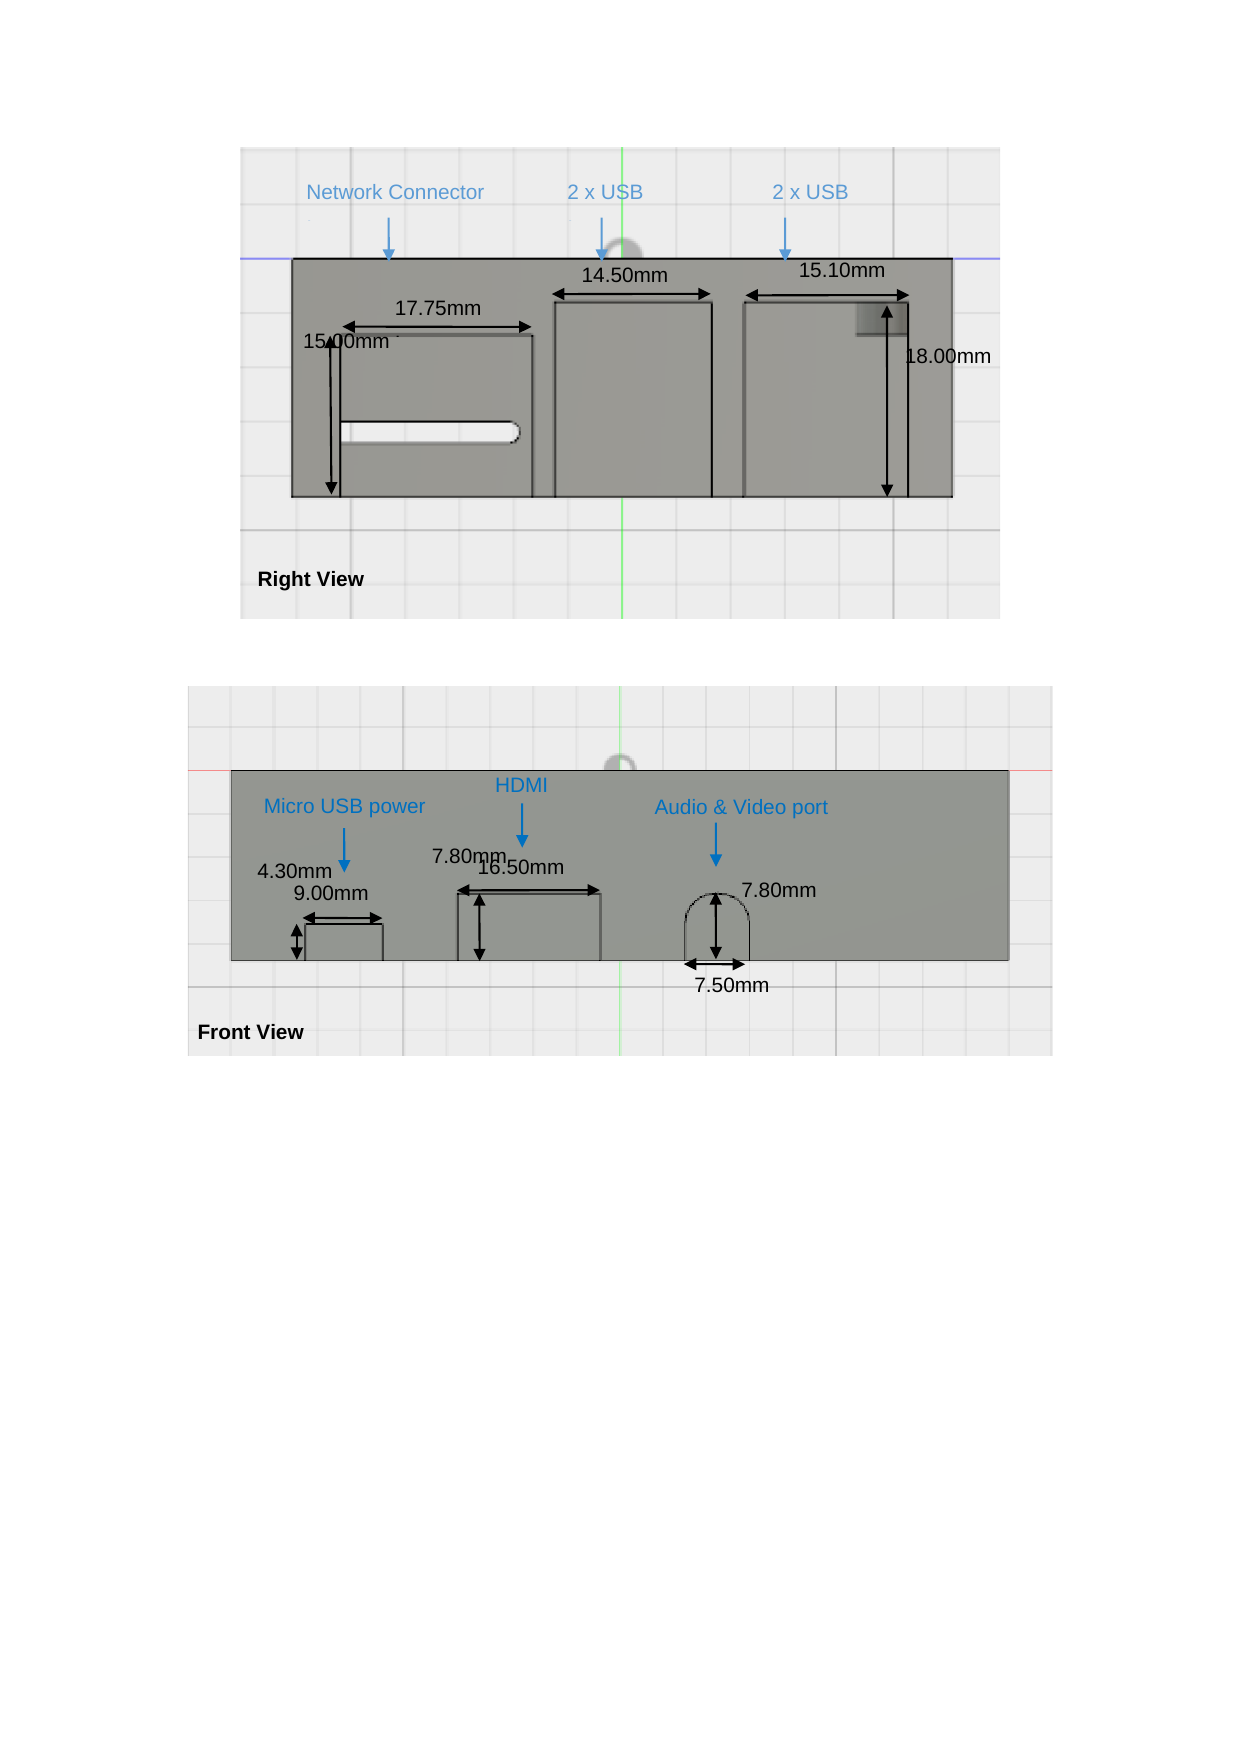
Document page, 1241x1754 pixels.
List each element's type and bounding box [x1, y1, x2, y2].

picture [187, 686, 1053, 1056]
picture [240, 147, 1001, 619]
